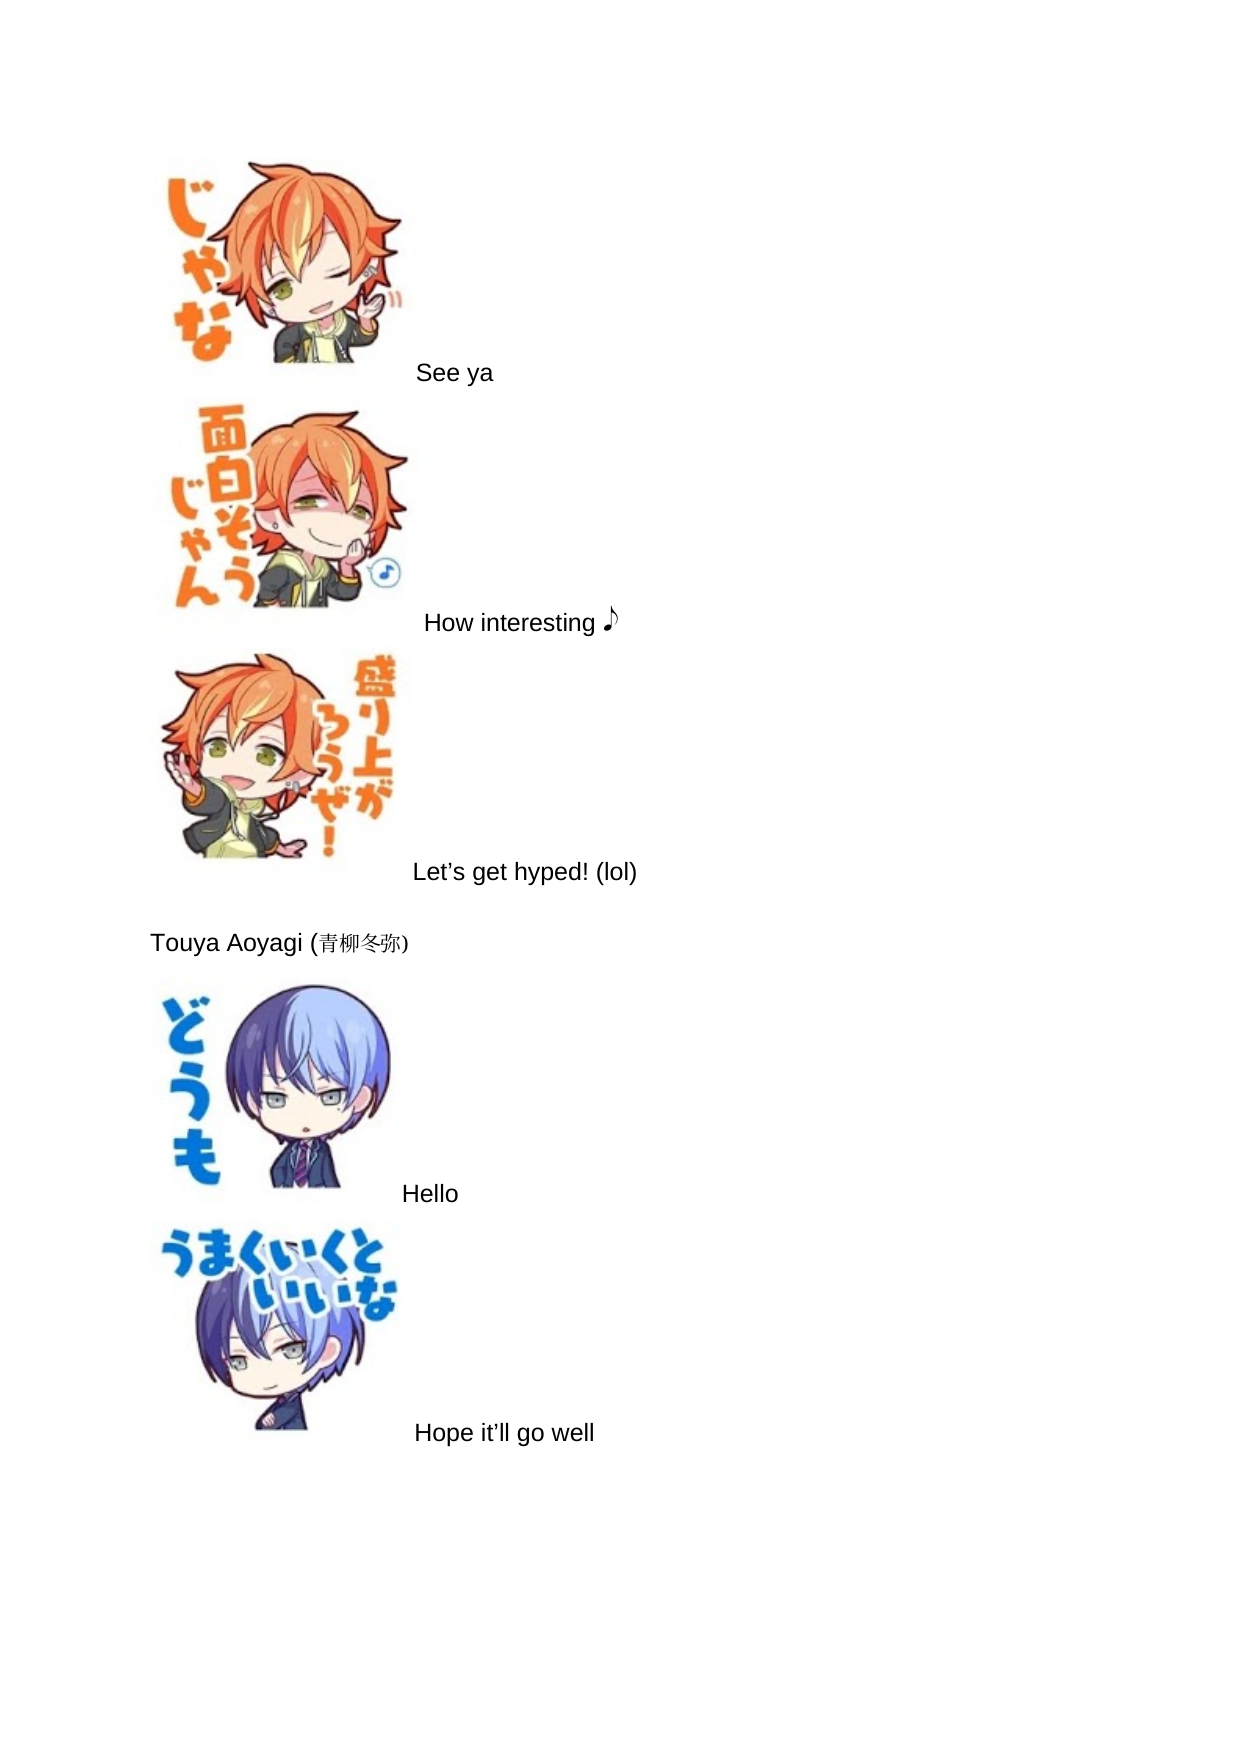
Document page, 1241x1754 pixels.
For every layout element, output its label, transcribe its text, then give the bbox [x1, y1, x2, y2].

picture [150, 641, 413, 881]
picture [150, 1212, 414, 1442]
subtitle Touya Aoyagi (青柳冬弥) [150, 927, 318, 957]
picture [150, 969, 402, 1203]
picture [150, 390, 424, 632]
subtitle Touya Aoyagi (青柳冬弥) [401, 927, 1090, 957]
picture [150, 150, 416, 382]
